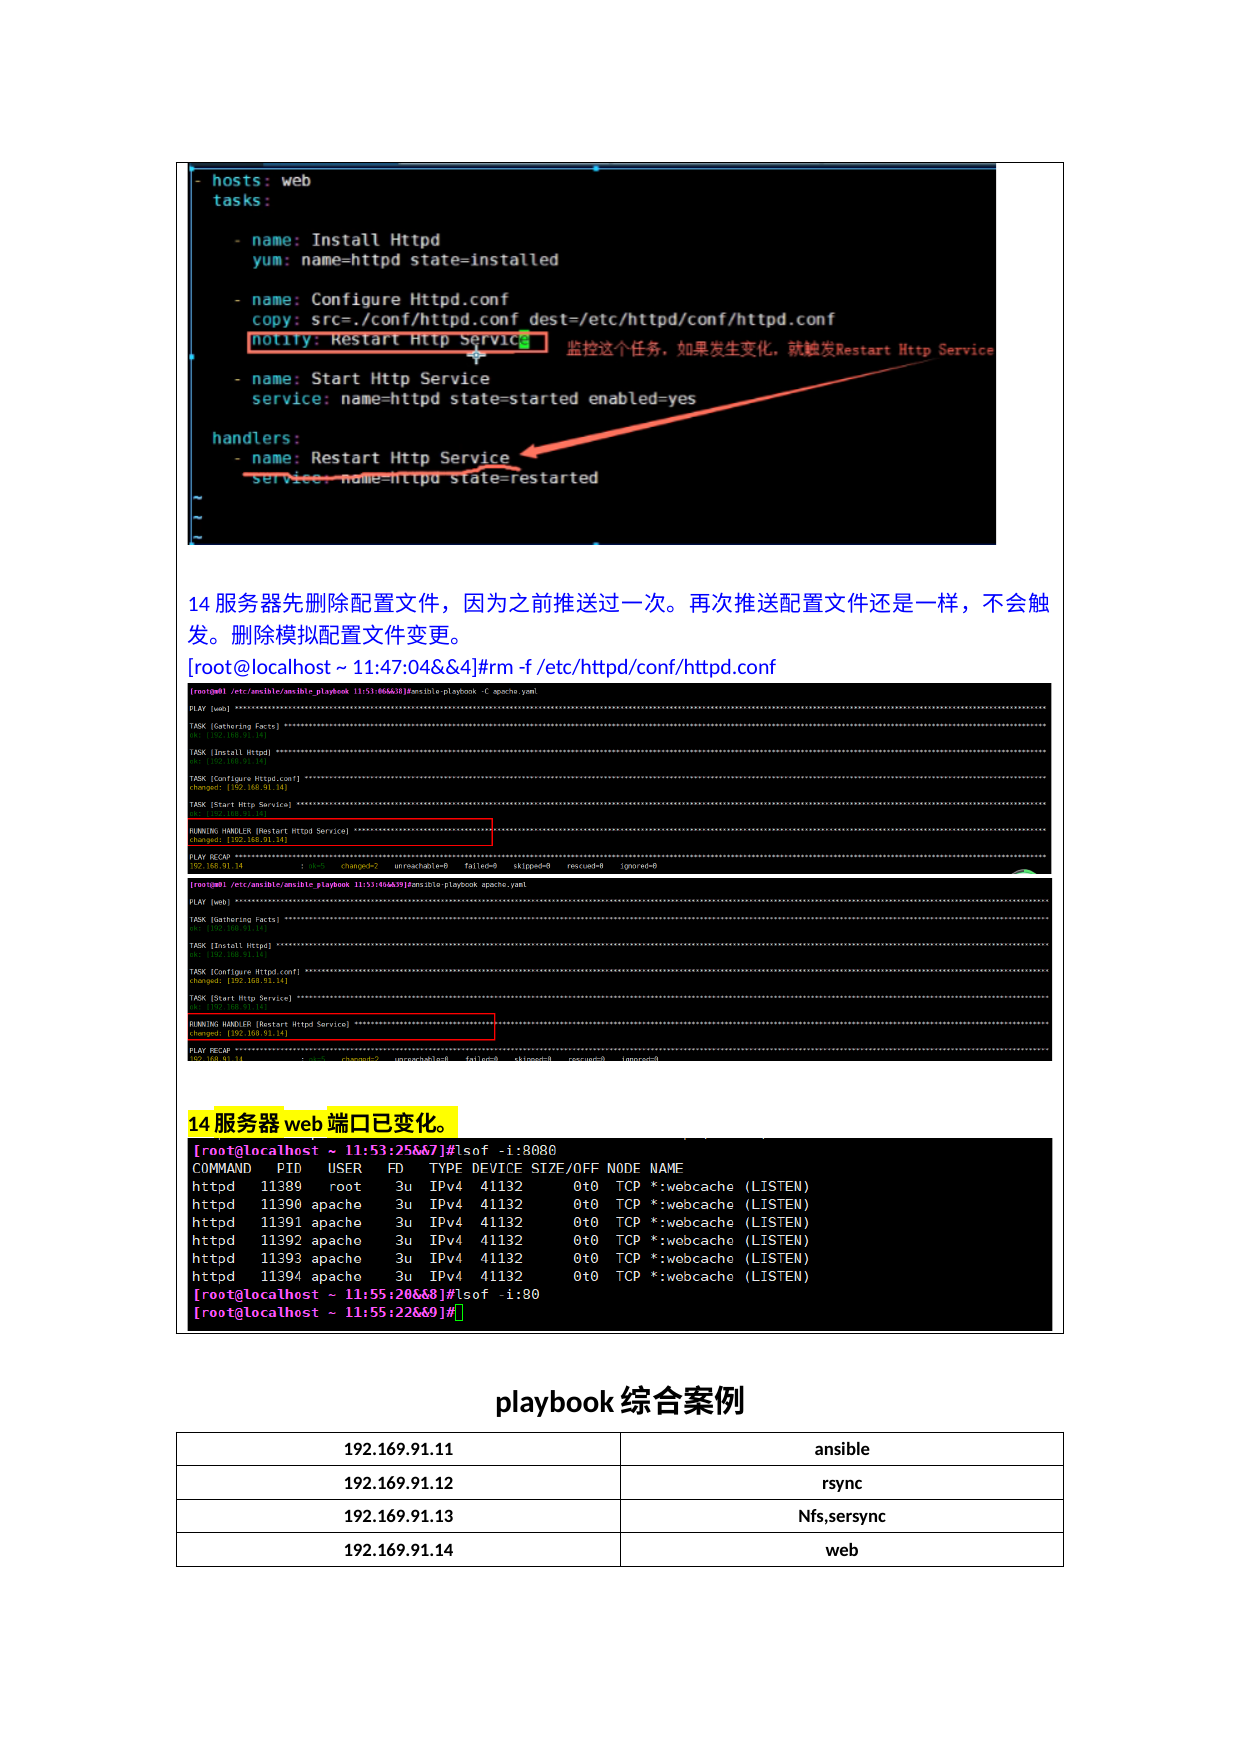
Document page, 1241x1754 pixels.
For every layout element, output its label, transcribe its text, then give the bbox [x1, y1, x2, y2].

table_cell rsync [621, 1466, 1063, 1499]
table_cell 192.169.91.14 [177, 1533, 620, 1566]
picture [187, 163, 997, 545]
text playbook综合案例 [187, 1367, 1053, 1432]
table_cell 192.169.91.13 [177, 1500, 620, 1532]
table_header [root@m01 /etc/ansible/ansible_playbook 11:36:05&&24]#mkdir conf [root@m01 /etc/ansible/ansible_playbook 11:37:23&&25]#cd conf/ [root@m01 /etc/ansible/ansible_playbook/conf 11:37:25&&26]#ll total 0 [root@m01 /etc/ansible/ansible_playbook/conf 11:37:25&&27]#scp root@192.168.91.14:/etc/httpd/conf/httpd.conf ./ httpd.conf [root@m01 /etc/ansible/ansible_playbook/conf 11:41:46&&30]#sed -i 's#Listen 80#Listen 8080#g' httpd.conf [root@m01 /etc/ansible/ansible_playbook 11:43:08&&32]#vim apache.yaml [root@m01 /etc/ansible/ansible_playbook 11:44:02&&33]#cat apache.yaml - hosts: web tasks: - name: Install Httpd yum: name=httpd state=installed - name: Configure Httpd.conf copy: src=./conf/httpd.conf dest=/etc/httpd/conf/httpd.conf - name: Start Http Service service: name=httpd state=started enabled=yes [root@m01 /etc/ansible/ansible_playbook 11:45:39&&35]#ansible-playbook apache.yaml 在14上查看并没有生效。Playbook执行重复任务并不会使配置文件生效。黄色标记部分重启对配置文件不生效 需要重新编辑apache.yaml 14服务器先删除配置文件，因为之前推送过一次。再次推送配置文件还是一样，不会触发。删除模拟配置文件变更。 [root@localhost ~ 11:47:04&&4]#rm -f /etc/httpd/conf/httpd.conf 14服务器web端口已变化。 [177, 163, 1063, 1333]
table_cell 192.169.91.12 [177, 1466, 620, 1499]
picture [187, 878, 1053, 1061]
picture [187, 683, 1052, 874]
picture [187, 1138, 1053, 1331]
table_header 192.169.91.11 [177, 1433, 620, 1465]
table_cell Nfs,sersync [621, 1500, 1063, 1532]
table_cell web [621, 1533, 1063, 1566]
table_header ansible [621, 1433, 1063, 1465]
